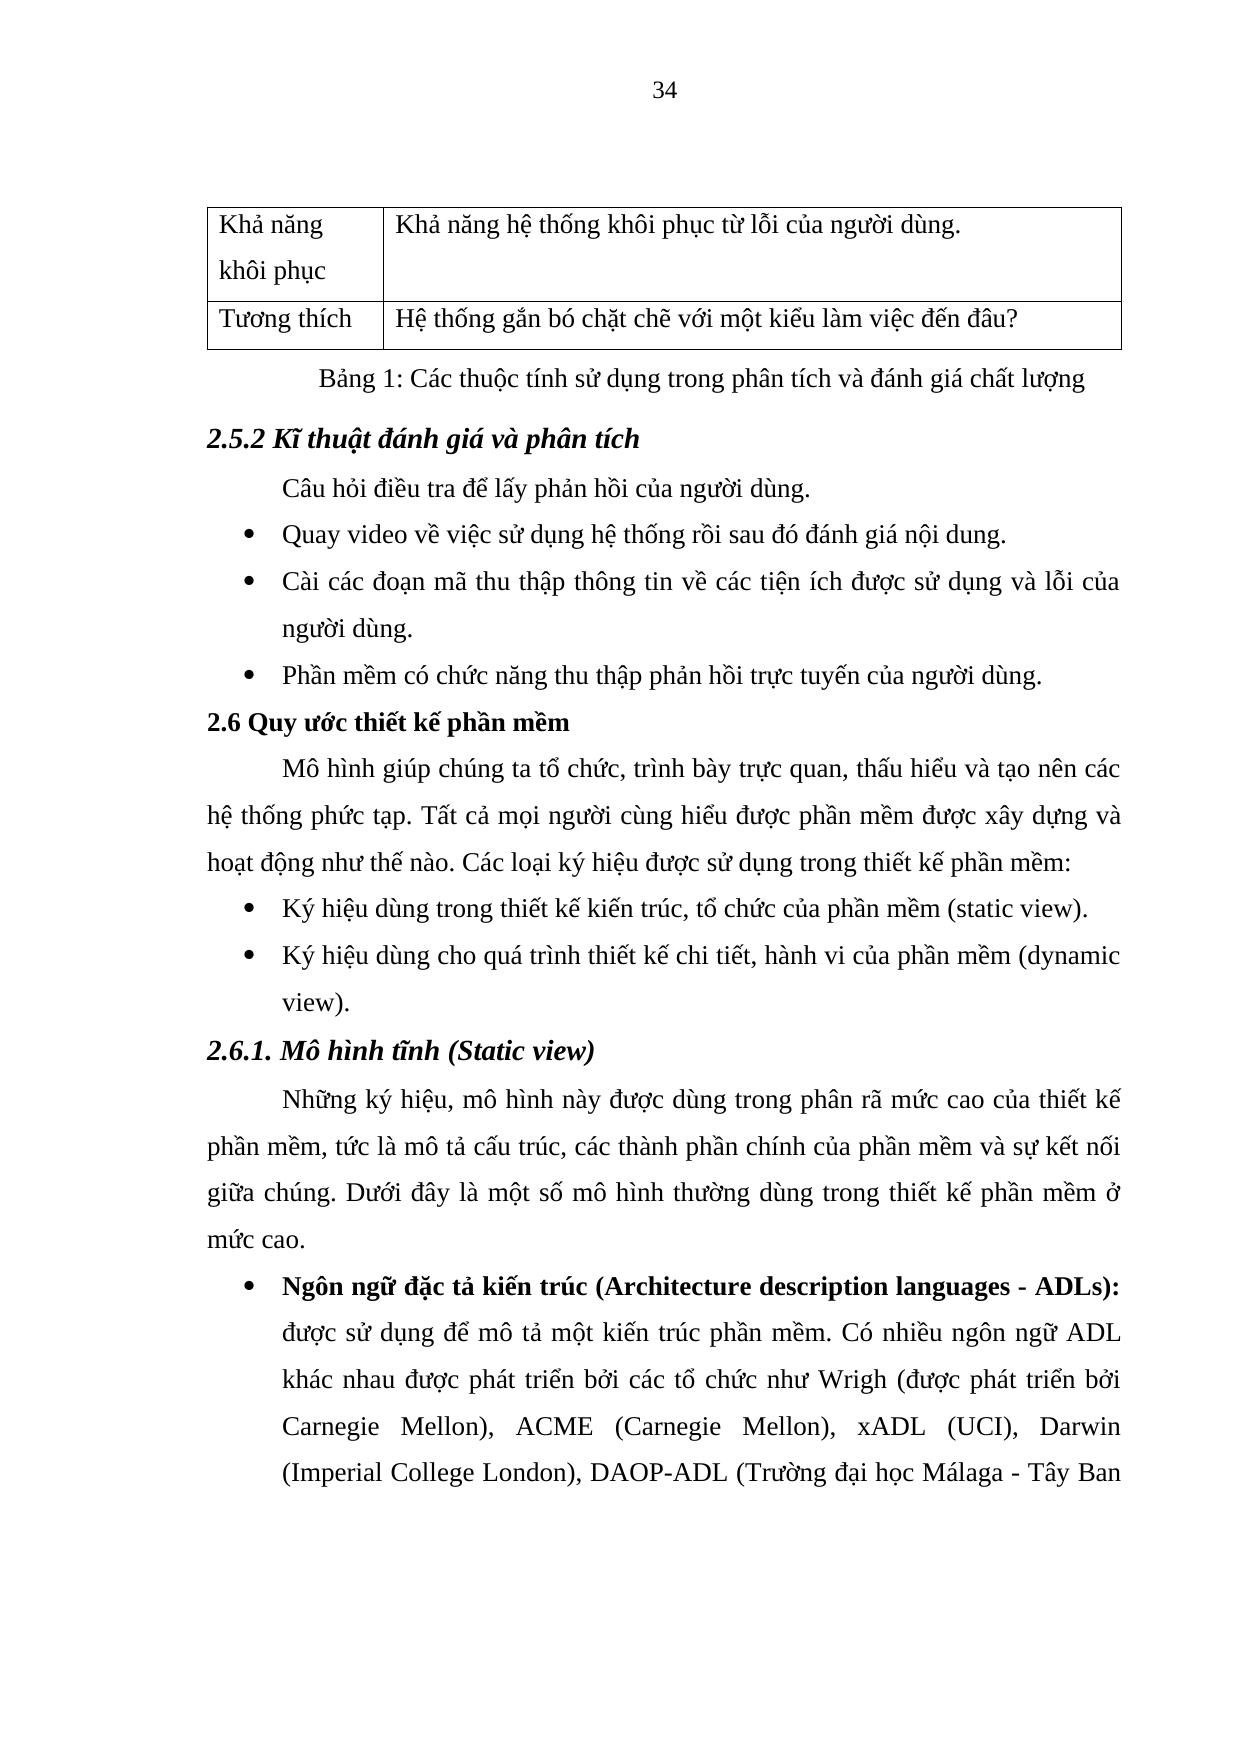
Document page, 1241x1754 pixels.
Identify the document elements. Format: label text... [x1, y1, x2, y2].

text Mô hình giúp chúng ta tổ chức, trình bày trực quan, thấu hiểu và tạo nên các hệ thống phức tạp. Tất cả mọi người cùng hiểu được phần mềm được xây dựng và hoạt động như thế nào. Các loại ký hiệu được sử dụng trong thiết kế phần mềm: [207, 752, 1122, 877]
list Ký hiệu dùng cho quá trình thiết kế chi tiết, hành vi của phần mềm (dynamic view). [244, 939, 1122, 1017]
text 2.6 Quy ước thiết kế phần mềm [207, 706, 1122, 737]
text Câu hỏi điều tra để lấy phản hồi của người dùng. [207, 472, 1122, 503]
table_cell Tương thích [208, 302, 383, 349]
list Cài các đoạn mã thu thập thông tin về các tiện ích được sử dụng và lỗi của người dùng. [244, 565, 1122, 643]
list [244, 1270, 1122, 1488]
list Phần mềm có chức năng thu thập phản hồi trực tuyến của người dùng. [244, 659, 1122, 690]
text 2.5.2 Kĩ thuật đánh giá và phân tích [207, 422, 1122, 455]
table_cell Khả năng hệ thống khôi phục từ lỗi của người dùng. [384, 208, 1121, 301]
table_cell Hệ thống gắn bó chặt chẽ với một kiểu làm việc đến đâu? [384, 302, 1121, 349]
list Quay video về việc sử dụng hệ thống rồi sau đó đánh giá nội dung. [244, 518, 1122, 550]
text Những ký hiệu, mô hình này được dùng trong phân rã mức cao của thiết kế phần mềm, tức là mô tả cấu trúc, các thành phần chính của phần mềm và sự kết nối giữa chúng. Dưới đây là một số mô hình thường dùng trong thiết kế phần mềm ở mức cao. [207, 1083, 1122, 1254]
text Bảng 1: Các thuộc tính sử dụng trong phân tích và đánh giá chất lượng [207, 362, 1122, 393]
text 2.6.1. Mô hình tĩnh (Static view) [207, 1033, 1122, 1066]
table_cell Khả năng khôi phục [208, 208, 383, 301]
list Ký hiệu dùng trong thiết kế kiến trúc, tổ chức của phần mềm (static view). [244, 892, 1122, 924]
